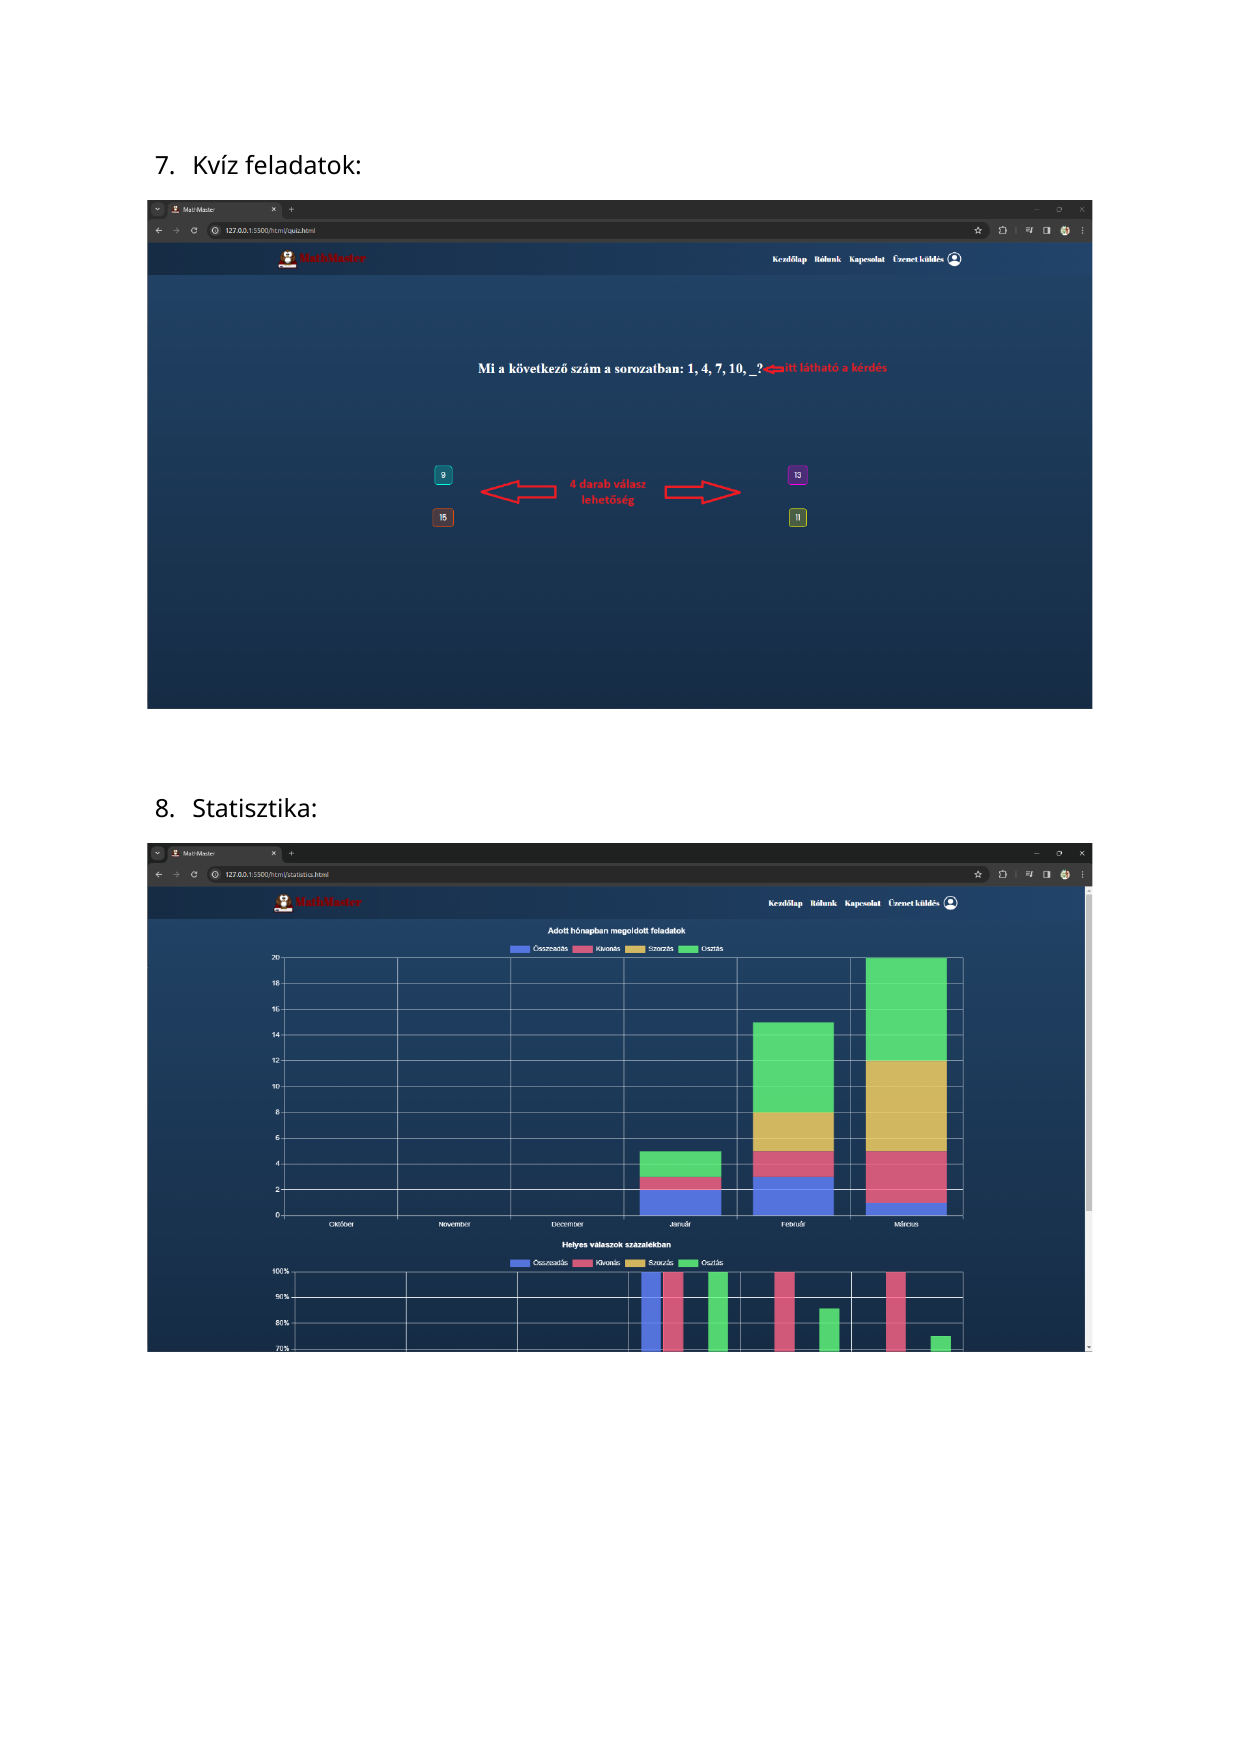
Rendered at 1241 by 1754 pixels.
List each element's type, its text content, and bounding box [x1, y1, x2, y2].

list Statisztika: [154, 791, 1093, 825]
picture [147, 843, 1093, 1352]
list Kvíz feladatok: [154, 148, 1093, 182]
picture [147, 200, 1093, 709]
